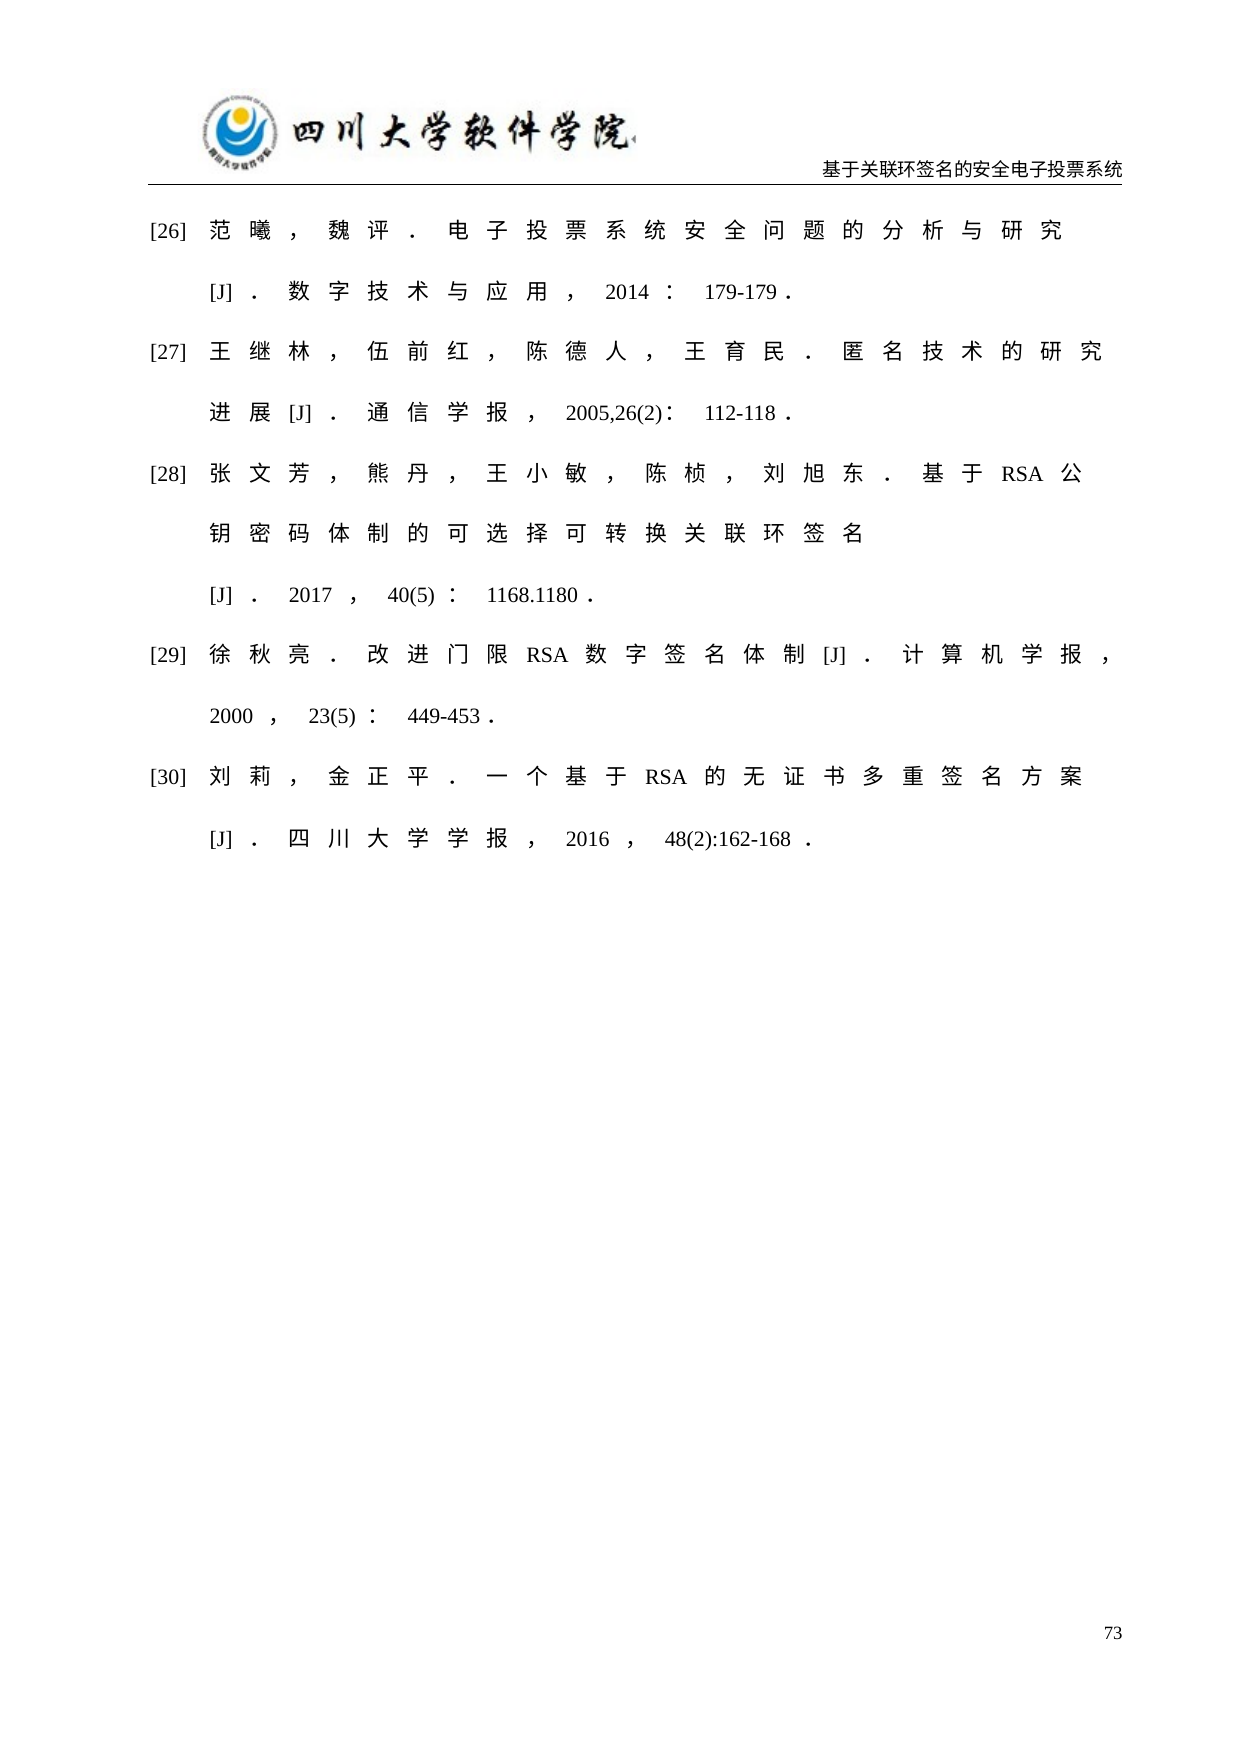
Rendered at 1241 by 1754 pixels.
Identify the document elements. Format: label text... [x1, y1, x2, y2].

text [30] 刘莉，金正平．一个基于RSA的无证书多重签名方案[J]．四川大学学报，2016，48(2):162-168． [150, 744, 1120, 865]
picture [197, 88, 639, 177]
text [29] 徐秋亮．改进门限RSA数字签名体制[J]．计算机学报，2000，23(5)：449-453． [150, 623, 1120, 744]
text [28] 张文芳，熊丹，王小敏，陈桢，刘旭东．基于RSA公钥密码体制的可选择可转换关联环签名[J]．2017，40(5)：1168.1180． [150, 441, 1120, 623]
text [26] 范曦，魏评．电子投票系统安全问题的分析与研究[J]．数字技术与应用，2014：179-179． [150, 198, 1120, 320]
text [27] 王继林，伍前红，陈德人，王育民．匿名技术的研究进展[J]．通信学报，2005,26(2)：112-118． [150, 320, 1120, 441]
